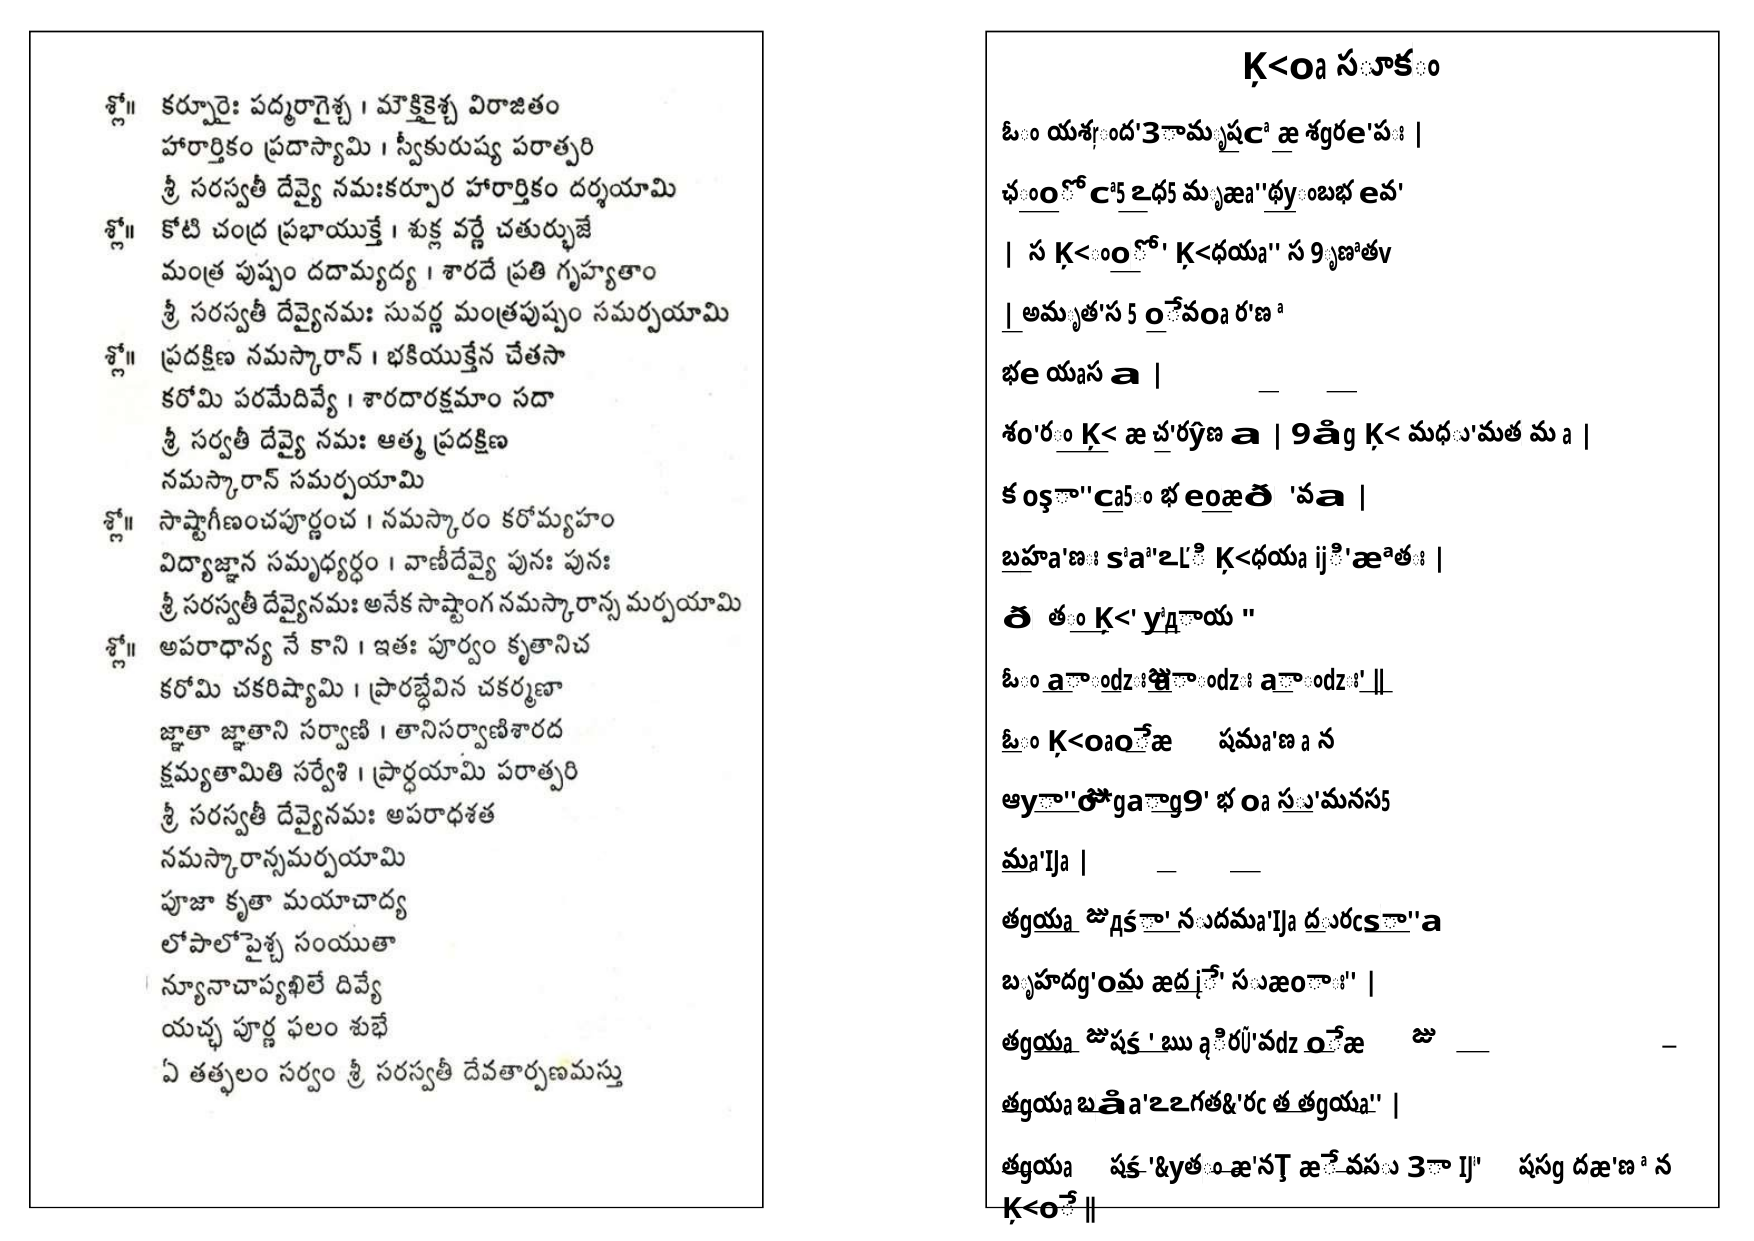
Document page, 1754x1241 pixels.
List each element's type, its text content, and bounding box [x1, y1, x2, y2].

picture [45, 90, 748, 1162]
text కoşా''ca5ం భeo*æðƘ 'వa | [1002, 475, 1691, 516]
text ఓం యశŗంద'3ామృషcª æశgరe'పః | [1002, 112, 1691, 152]
text శo³'రం Ķ< æచ'రŷణa | 9åg Ķ< మధు'మతŠ మa | [1002, 414, 1691, 455]
text ðƘ తం Ķ<' yªдాయ " [1002, 598, 1691, 639]
text Ķ<oa సూకŠం [19, 38, 1440, 90]
text బƔహa'ణః sªaª'ఽĽి Ķ<ధయa ĳి'æªతః | [1002, 537, 1691, 578]
text తgయa షś ' ఋąిరŨ'వǳ oేæ తgయa బƔåa'ఽఽగత&Ƙ'రcత తgయa'' | [1002, 1022, 1410, 1124]
text తgయa షś '&yతƔం æ'నŢ æే వసు 3ా Ĳª' షసg దƔæ'ణª న Ķ<oే ‖ [1002, 1144, 1691, 1227]
picture [1412, 1028, 1436, 1043]
text ఓం aాంǳః aాంǳః aాంǳః' ‖ [1002, 659, 1691, 699]
text బృహదg'oమ æదįే' సుæoాః'' | [1002, 961, 1691, 1001]
text ఛంoోcª5ఽధ5మృæa''థyంబభeవ' | స Ķ<ంoƔో' Ķ<ధయa'' స9ృణªతv | అమృత'స5 oేవoaర'ణª భeయaసa | [1002, 172, 1409, 393]
text ఓం Ķ<oaoేæ షమa'ణa న ఆyా''o*gaాg9' భoƔa సు'మనస5 మa'Ĳa | [1002, 720, 1458, 880]
text తgయa дśా' నుదమa'Ĳa దురcsŠా''a [1002, 901, 1691, 941]
